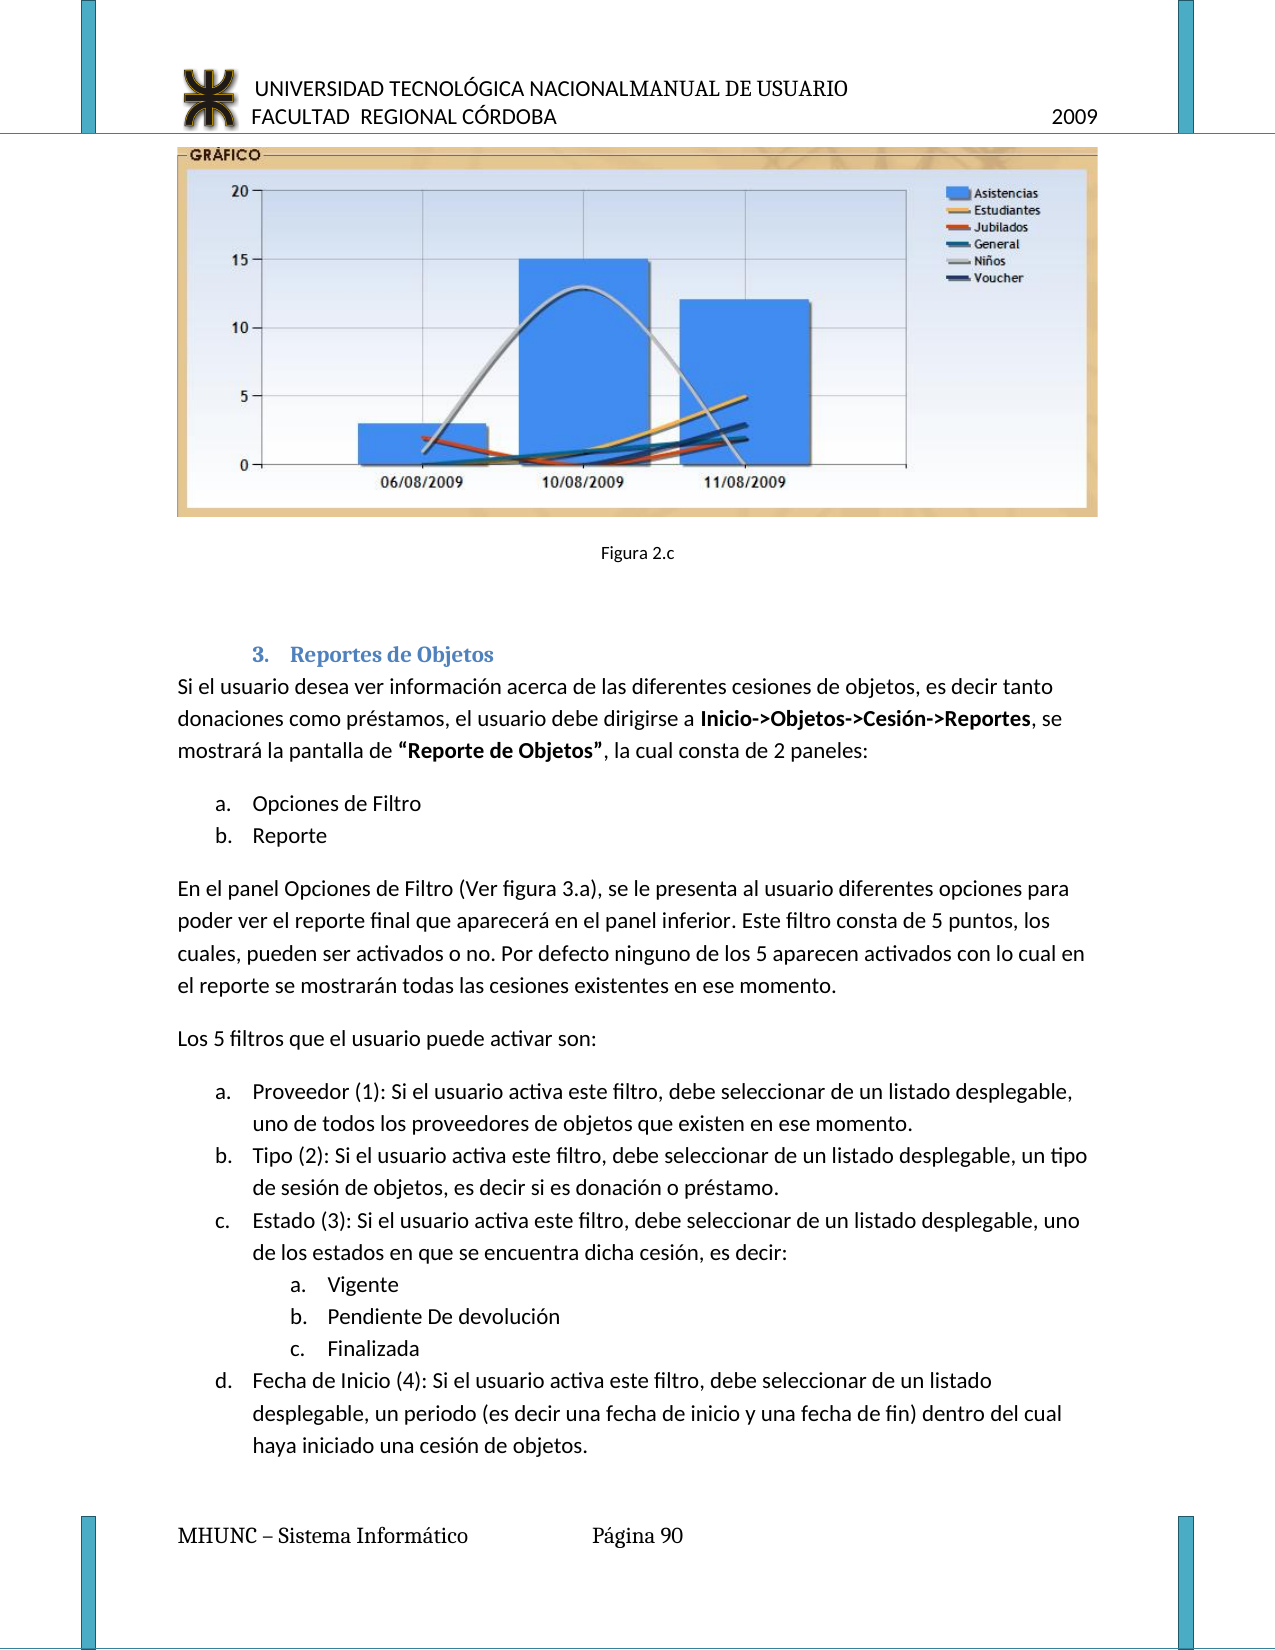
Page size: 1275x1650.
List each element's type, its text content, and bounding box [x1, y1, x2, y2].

list Vigente [290, 1270, 1098, 1298]
subtitle Reportes de Objetos [252, 642, 1098, 668]
picture [182, 68, 240, 132]
text En el panel Opciones de Filtro (Ver figura 3.a), se le presenta al usuario diferentes opciones para poder ver el reporte final que aparecerá en el panel inferior. Este filtro consta de 5 puntos, los cuales, pueden ser activados o no. Por defecto ninguno de los 5 aparecen activados con lo cual en el reporte se mostrarán todas las cesiones existentes en ese momento. [177, 874, 1098, 999]
text Figura 2.c [177, 541, 1098, 564]
text Los 5 filtros que el usuario puede activar son: [177, 1024, 1098, 1052]
list Opciones de Filtro [215, 789, 1098, 817]
list Fecha de Inicio (4): Si el usuario activa este filtro, debe seleccionar de un listado desplegable, un periodo (es decir una fecha de inicio y una fecha de fin) dentro del cual haya iniciado una cesión de objetos. [215, 1367, 1098, 1459]
list Proveedor (1): Si el usuario activa este filtro, debe seleccionar de un listado desplegable, uno de todos los proveedores de objetos que existen en ese momento. [215, 1077, 1098, 1137]
list Estado (3): Si el usuario activa este filtro, debe seleccionar de un listado desplegable, uno de los estados en que se encuentra dicha cesión, es decir: [215, 1206, 1098, 1266]
picture [177, 147, 1098, 517]
list Pendiente De devolución [290, 1302, 1098, 1330]
list Reporte [215, 821, 1098, 849]
list Finalizada [290, 1334, 1098, 1362]
text Si el usuario desea ver información acerca de las diferentes cesiones de objetos, es decir tanto donaciones como préstamos, el usuario debe dirigirse a Inicio->Objetos->Cesión->Reportes, se mostrará la pantalla de “Reporte de Objetos”, la cual consta de 2 paneles: [177, 672, 1098, 764]
list Tipo (2): Si el usuario activa este filtro, debe seleccionar de un listado desplegable, un tipo de sesión de objetos, es decir si es donación o préstamo. [215, 1141, 1098, 1202]
